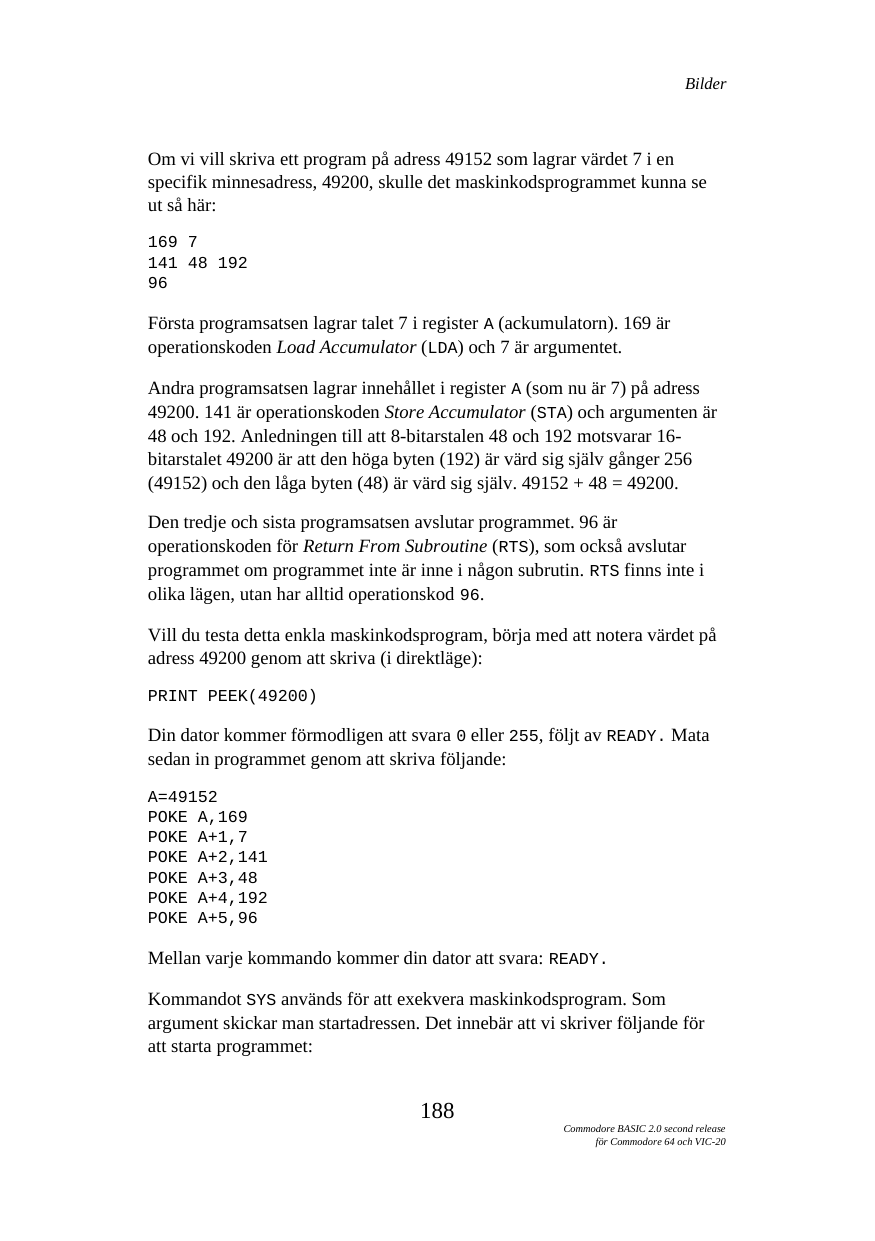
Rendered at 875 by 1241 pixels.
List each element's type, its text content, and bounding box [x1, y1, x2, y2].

text Andra programsatsen lagrar innehållet i register A (som nu är 7) på adress 49200. 141 är operationskoden Store Accumulator (STA) och argumenten är 48 och 192. Anledningen till att 8-bitarstalen 48 och 192 motsvarar 16-bitarstalet 49200 är att den höga byten (192) är värd sig själv gånger 256 (49152) och den låga byten (48) är värd sig själv. 49152 + 48 = 49200. [148, 377, 726, 493]
text PRINT PEEK(49200) [148, 687, 726, 706]
text 169 7 141 48 192 96 [148, 234, 726, 293]
text Din dator kommer förmodligen att svara 0 eller 255, följt av READY. Mata sedan in programmet genom att skriva följande: [148, 724, 726, 770]
text A=49152 POKE A,169 POKE A+1,7 POKE A+2,141 POKE A+3,48 POKE A+4,192 POKE A+5,96 [148, 788, 726, 929]
text Mellan varje kommando kommer din dator att svara: READY. [148, 947, 726, 969]
text Om vi vill skriva ett program på adress 49152 som lagrar värdet 7 i en specifik minnesadress, 49200, skulle det maskinkodsprogrammet kunna se ut så här: [148, 148, 726, 216]
text Kommandot SYS används för att exekvera maskinkodsprogram. Som argument skickar man startadressen. Det innebär att vi skriver följande för att starta programmet: [148, 988, 726, 1057]
text Första programsatsen lagrar talet 7 i register A (ackumulatorn). 169 är operationskoden Load Accumulator (LDA) och 7 är argumentet. [148, 312, 726, 358]
text Den tredje och sista programsatsen avslutar programmet. 96 är operationskoden för Return From Subroutine (RTS), som också avslutar programmet om programmet inte är inne i någon subrutin. RTS finns inte i olika lägen, utan har alltid operationskod 96. [148, 511, 726, 606]
text Vill du testa detta enkla maskinkodsprogram, börja med att notera värdet på adress 49200 genom att skriva (i direktläge): [148, 624, 726, 669]
